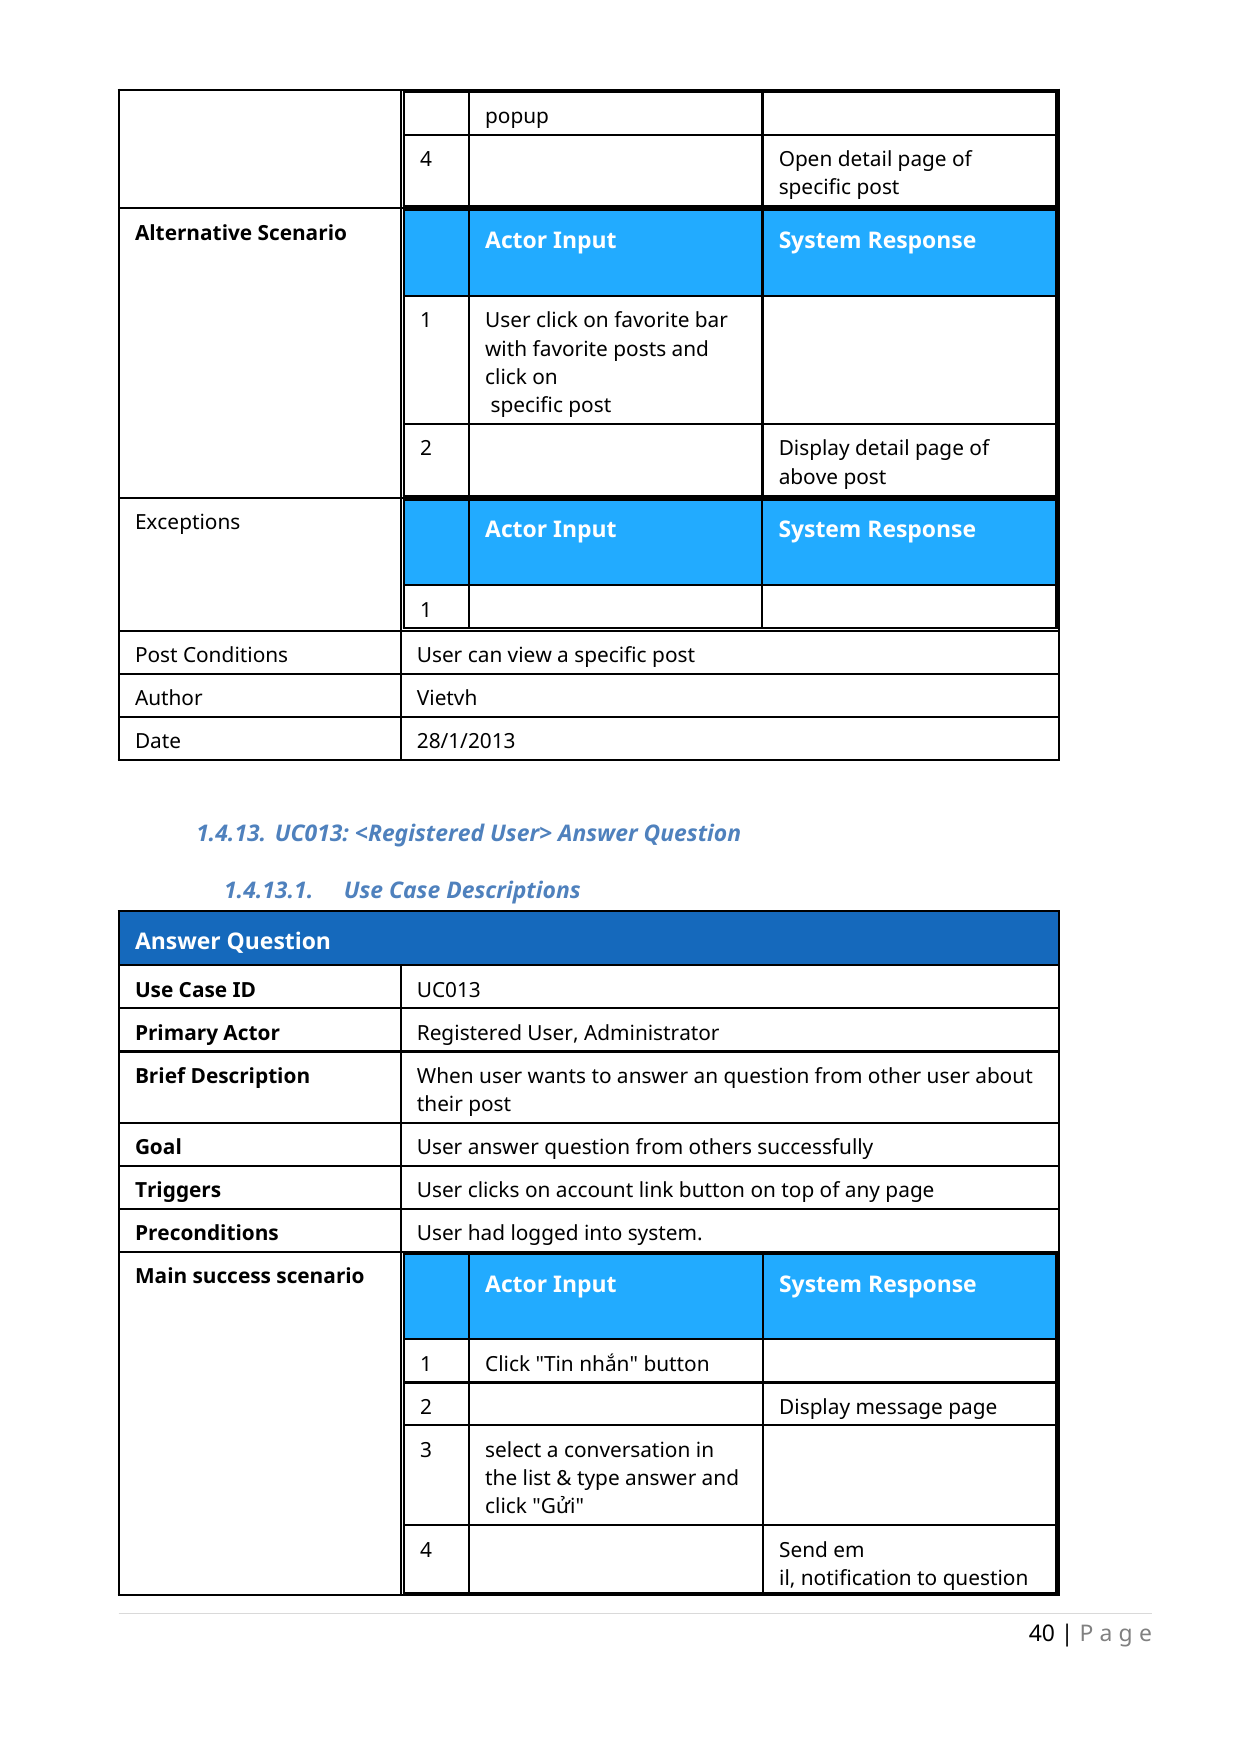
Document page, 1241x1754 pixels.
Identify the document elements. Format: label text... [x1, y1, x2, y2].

table_cell [764, 425, 1055, 495]
table_cell Triggers [120, 1167, 400, 1208]
table_cell Goal [120, 1124, 400, 1165]
table_cell [764, 297, 1055, 423]
table_cell [405, 93, 468, 134]
table_cell [470, 297, 761, 423]
table_cell [470, 586, 761, 627]
table_cell Author [120, 675, 400, 716]
table_cell Use Case ID [120, 966, 400, 1007]
table_cell [470, 425, 761, 495]
table_cell [405, 1526, 468, 1592]
table_cell [763, 586, 1055, 627]
table_cell [405, 1384, 468, 1424]
table_cell [405, 136, 468, 205]
table_cell 28/1/2013 [402, 718, 1058, 758]
table_cell [764, 93, 1055, 134]
table_cell [764, 136, 1055, 205]
table_cell Brief Description [120, 1053, 400, 1122]
table_cell Vietvh [402, 675, 1058, 716]
table_cell User clicks on account link button on top of any page [402, 1167, 1058, 1208]
table_cell When user wants to answer an question from other user about their post [402, 1053, 1058, 1122]
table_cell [120, 91, 400, 207]
table_cell [764, 1384, 1055, 1424]
subtitle UC013: <Registered User> Answer Question [231, 817, 1152, 849]
table_cell [764, 1526, 1055, 1592]
table_cell [470, 1426, 762, 1524]
table_cell [470, 1340, 762, 1381]
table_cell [120, 1253, 400, 1594]
table_cell Alternative Scenario [120, 209, 400, 497]
table_cell [470, 136, 761, 205]
table_cell [764, 1426, 1055, 1524]
table_cell UC013 [402, 966, 1058, 1007]
table_header Answer Question [120, 912, 1058, 964]
table_cell [764, 1340, 1055, 1381]
table_cell [405, 586, 468, 627]
table_cell [470, 1526, 762, 1592]
table_cell Preconditions [120, 1210, 400, 1251]
table_cell User answer question from others successfully [402, 1124, 1058, 1165]
table_cell Date [120, 718, 400, 758]
table_cell Exceptions [120, 499, 400, 629]
table_cell [405, 1340, 468, 1381]
table_cell [405, 297, 468, 423]
table_cell [405, 425, 468, 495]
table_cell Registered User, Administrator [402, 1009, 1058, 1050]
table_cell [405, 1426, 468, 1524]
subtitle Use Case Descriptions [268, 874, 1152, 905]
table_cell User can view a specific post [402, 632, 1058, 672]
table_cell [470, 93, 761, 134]
table_cell [470, 1384, 762, 1424]
table_cell Post Conditions [120, 632, 400, 672]
table_cell Primary Actor [120, 1009, 400, 1050]
table_cell User had logged into system. [402, 1210, 1058, 1251]
